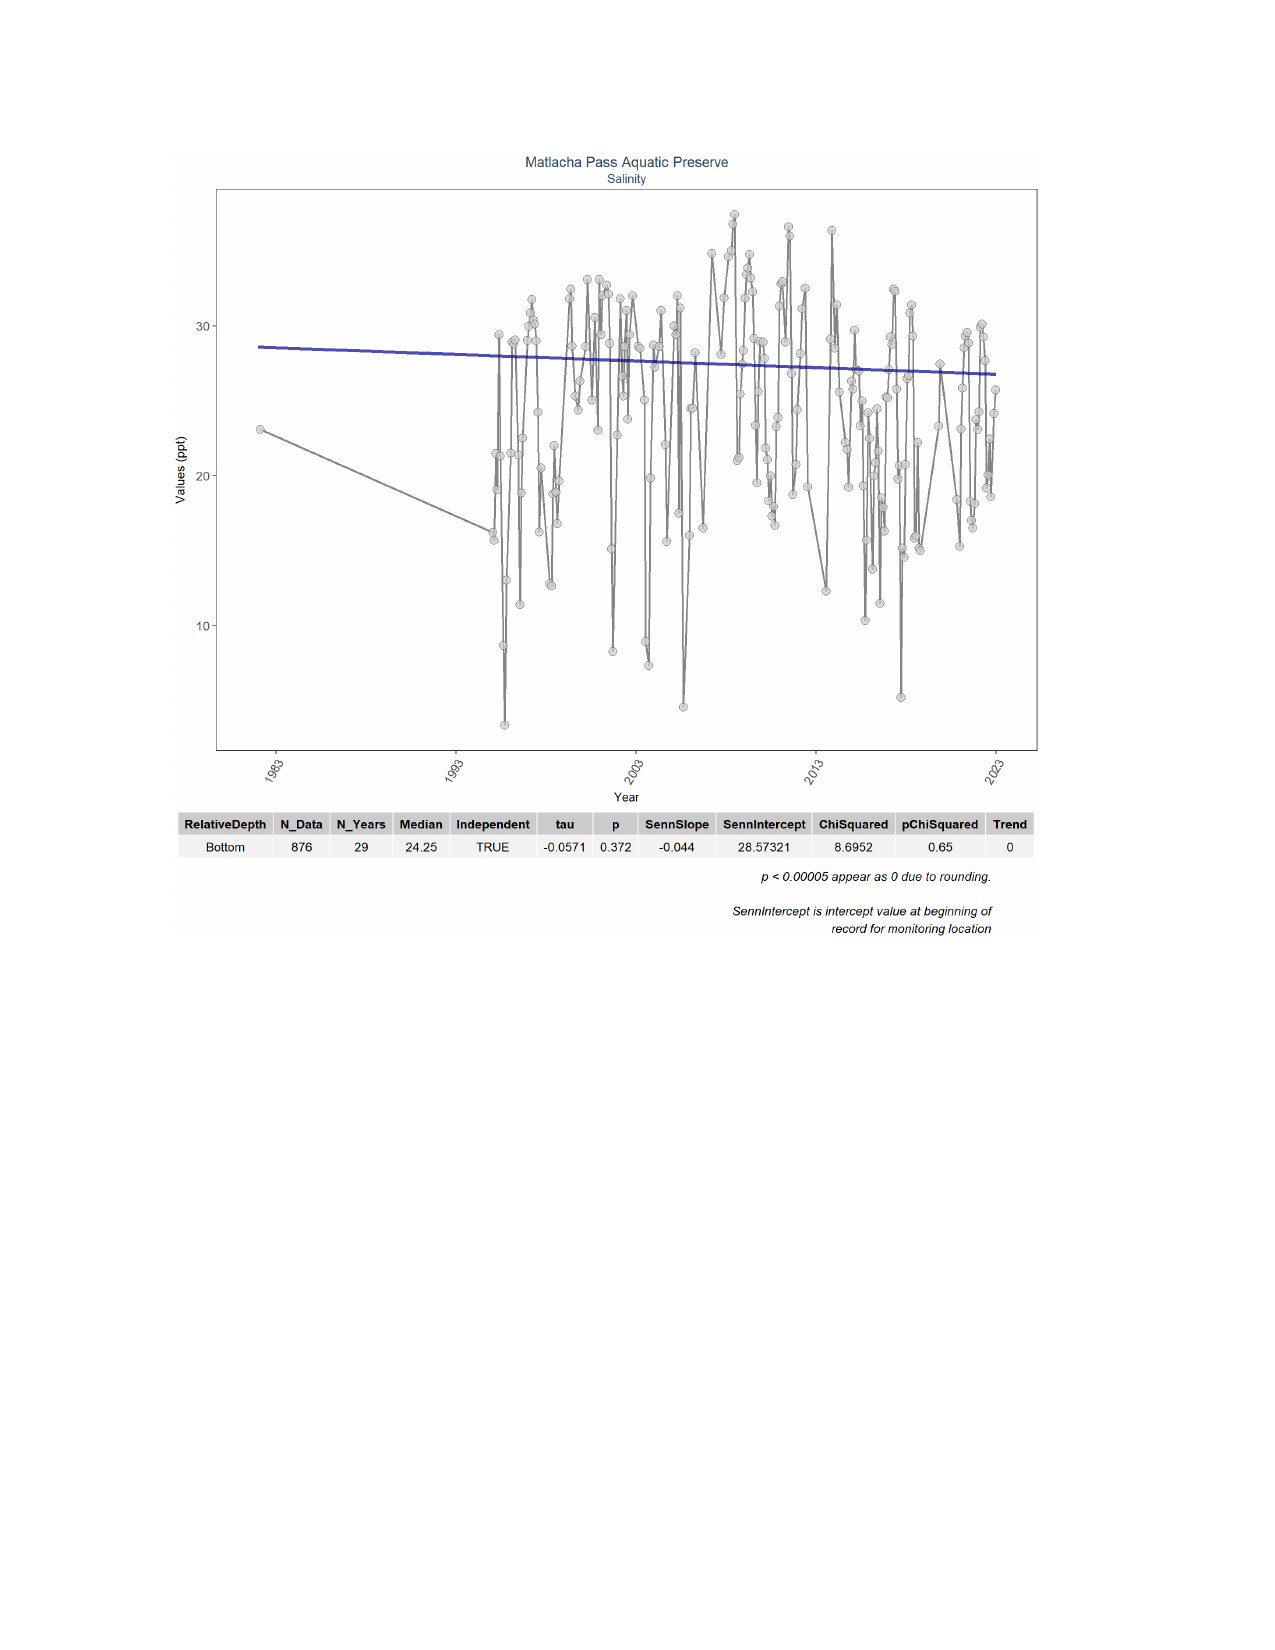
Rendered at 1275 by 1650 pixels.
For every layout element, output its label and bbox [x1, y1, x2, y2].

picture [168, 150, 1044, 938]
